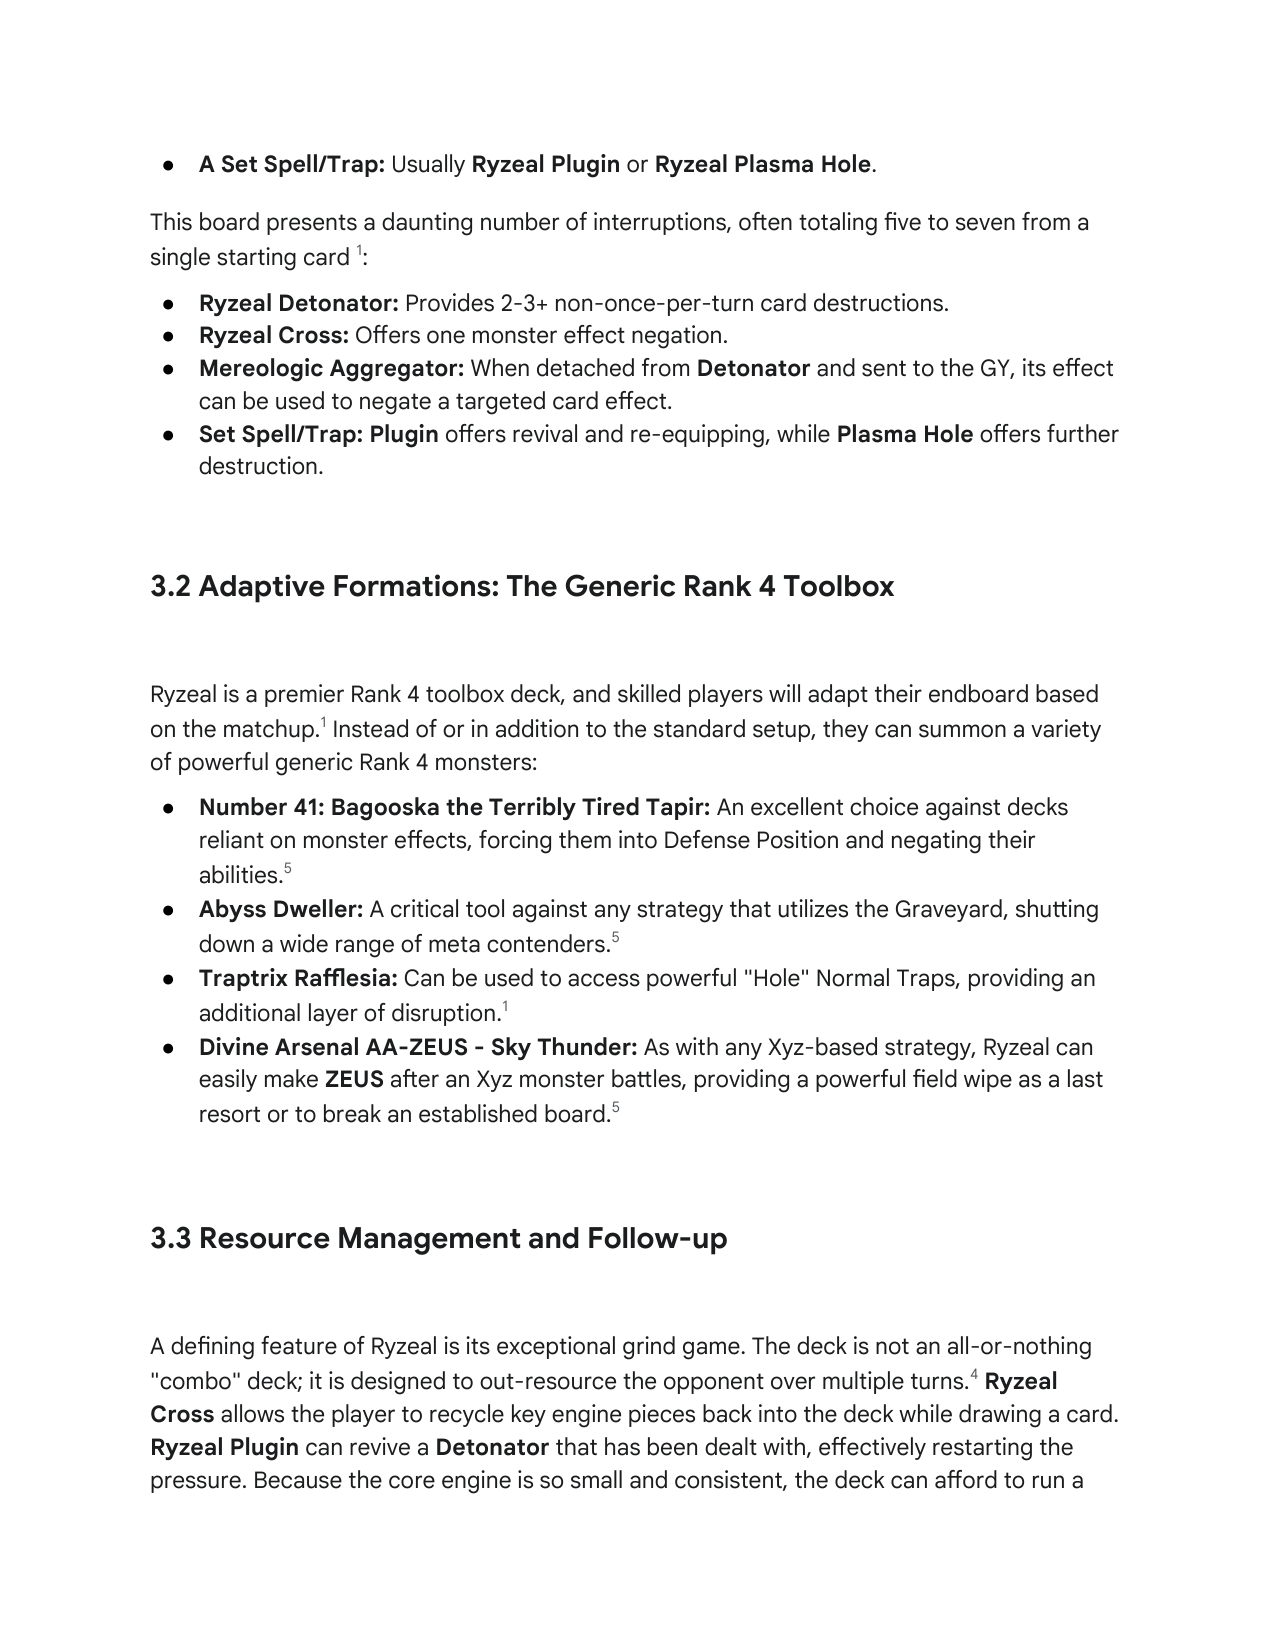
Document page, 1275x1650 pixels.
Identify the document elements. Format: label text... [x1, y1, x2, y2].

subtitle 3.2 Adaptive Formations: The Generic Rank 4 Toolbox [150, 568, 1125, 604]
list Mereologic Aggregator: When detached from Detonator and sent to the GY, its effect can be used to negate a targeted card effect. [161, 354, 1125, 416]
subtitle 3.3 Resource Management and Follow-up [150, 1220, 1125, 1257]
list Traptrix Rafflesia: Can be used to access powerful "Hole" Normal Traps, providing an additional layer of disruption.1 [161, 964, 1125, 1028]
list Ryzeal Cross: Offers one monster effect negation. [161, 322, 1125, 351]
list Divine Arsenal AA-ZEUS - Sky Thunder: As with any Xyz-based strategy, Ryzeal can easily make ZEUS after an Xyz monster battles, providing a powerful field wipe as a last resort or to break an established board.5 [161, 1033, 1125, 1130]
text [150, 1332, 1125, 1494]
text Ryzeal is a premier Rank 4 toolbox deck, and skilled players will adapt their endboard based on the matchup.1 Instead of or in addition to the standard setup, they can summon a variety of powerful generic Rank 4 monsters: [150, 680, 1125, 777]
list Number 41: Bagooska the Terribly Tired Tapir: An excellent choice against decks reliant on monster effects, forcing them into Defense Position and negating their abilities.5 [161, 793, 1125, 891]
text This board presents a daunting number of interruptions, often totaling five to seven from a single starting card 1: [150, 208, 1125, 272]
list A Set Spell/Trap: Usually Ryzeal Plugin or Ryzeal Plasma Hole. [161, 150, 1125, 179]
list Set Spell/Trap: Plugin offers revival and re-equipping, while Plasma Hole offers further destruction. [161, 420, 1125, 481]
list Abyss Dweller: A critical tool against any strategy that utilizes the Graveyard, shutting down a wide range of meta contenders.5 [161, 895, 1125, 959]
list Ryzeal Detonator: Provides 2-3+ non-once-per-turn card destructions. [161, 289, 1125, 318]
